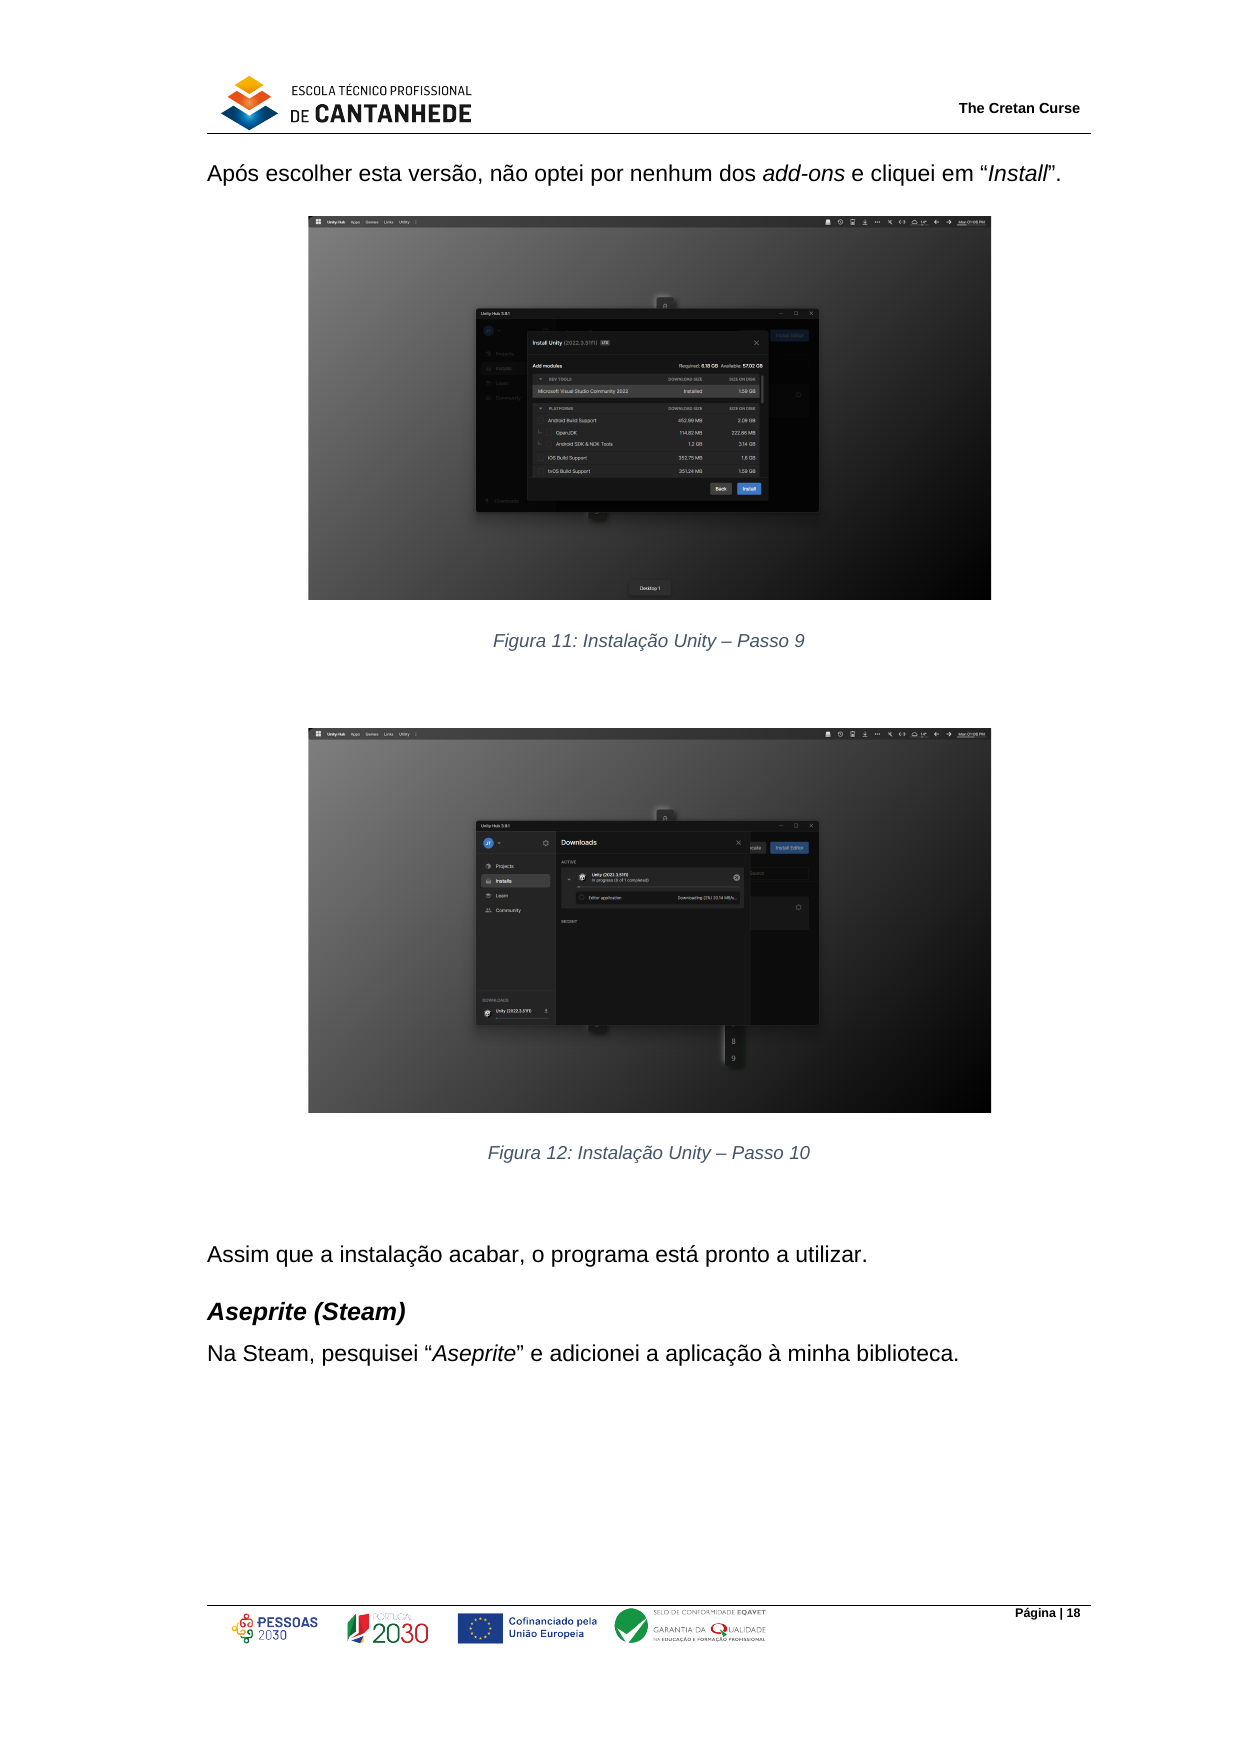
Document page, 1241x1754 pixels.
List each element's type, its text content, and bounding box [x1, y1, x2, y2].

picture [308, 728, 992, 1113]
picture [218, 1606, 608, 1654]
text Figura 11: Instalação Unity – Passo 9 [207, 630, 1092, 651]
subtitle Aseprite (Steam) [207, 1297, 1092, 1325]
text Após escolher esta versão, não optei por nenhum dos add-ons e cliquei em “Install”. [207, 160, 1092, 186]
picture [308, 216, 992, 600]
text Assim que a instalação acabar, o programa está pronto a utilizar. [207, 1241, 1092, 1267]
picture [614, 1608, 766, 1643]
text Figura 12: Instalação Unity – Passo 10 [207, 1142, 1092, 1163]
picture [218, 73, 475, 133]
text Na Steam, pesquisei “Aseprite” e adicionei a aplicação à minha biblioteca. [207, 1340, 1092, 1366]
